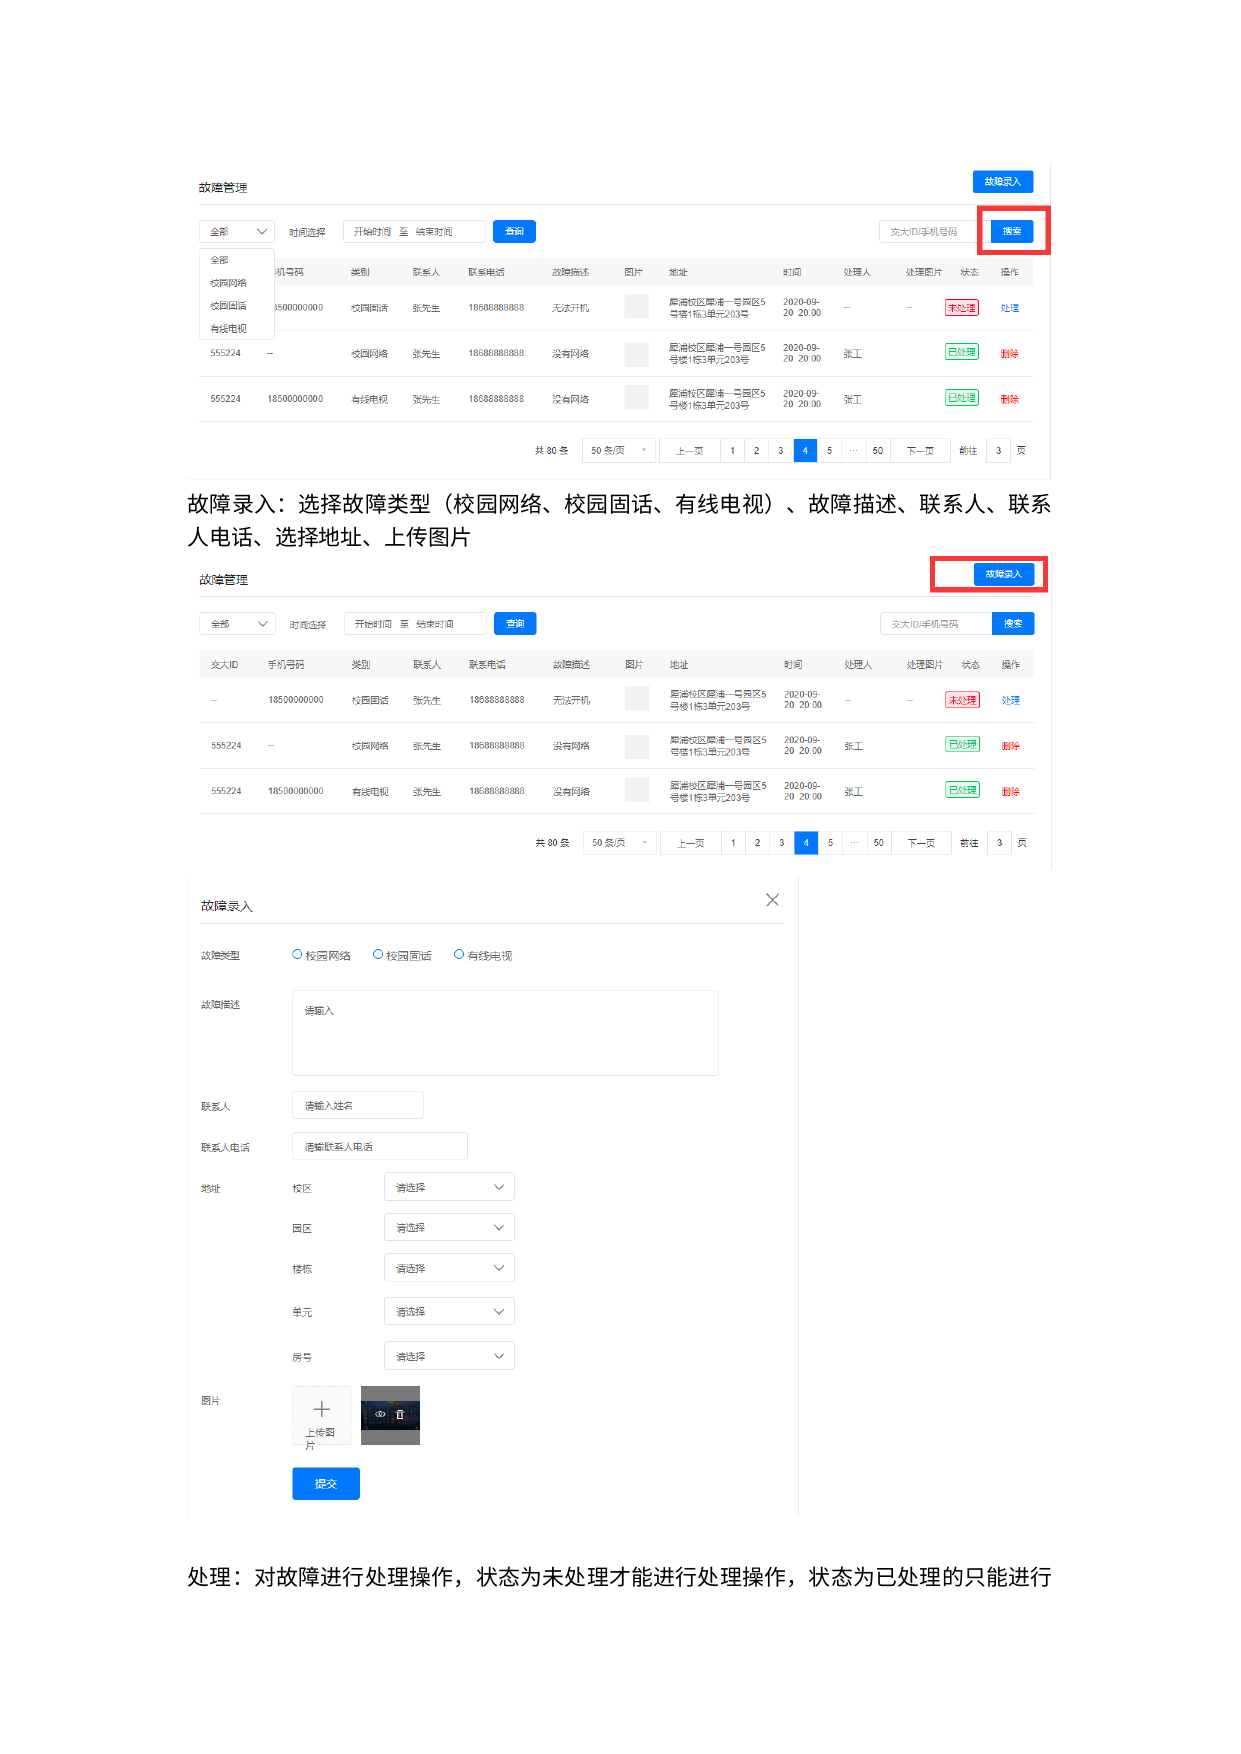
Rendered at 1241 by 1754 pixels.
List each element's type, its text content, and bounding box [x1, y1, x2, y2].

picture [187, 552, 1053, 870]
picture [187, 162, 1052, 480]
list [187, 1559, 1053, 1592]
picture [187, 877, 799, 1514]
list 故障录入：选择故障类型（校园网络、校园固话、有线电视）、故障描述、联系人、联系人电话、选择地址、上传图片 [187, 487, 1053, 552]
